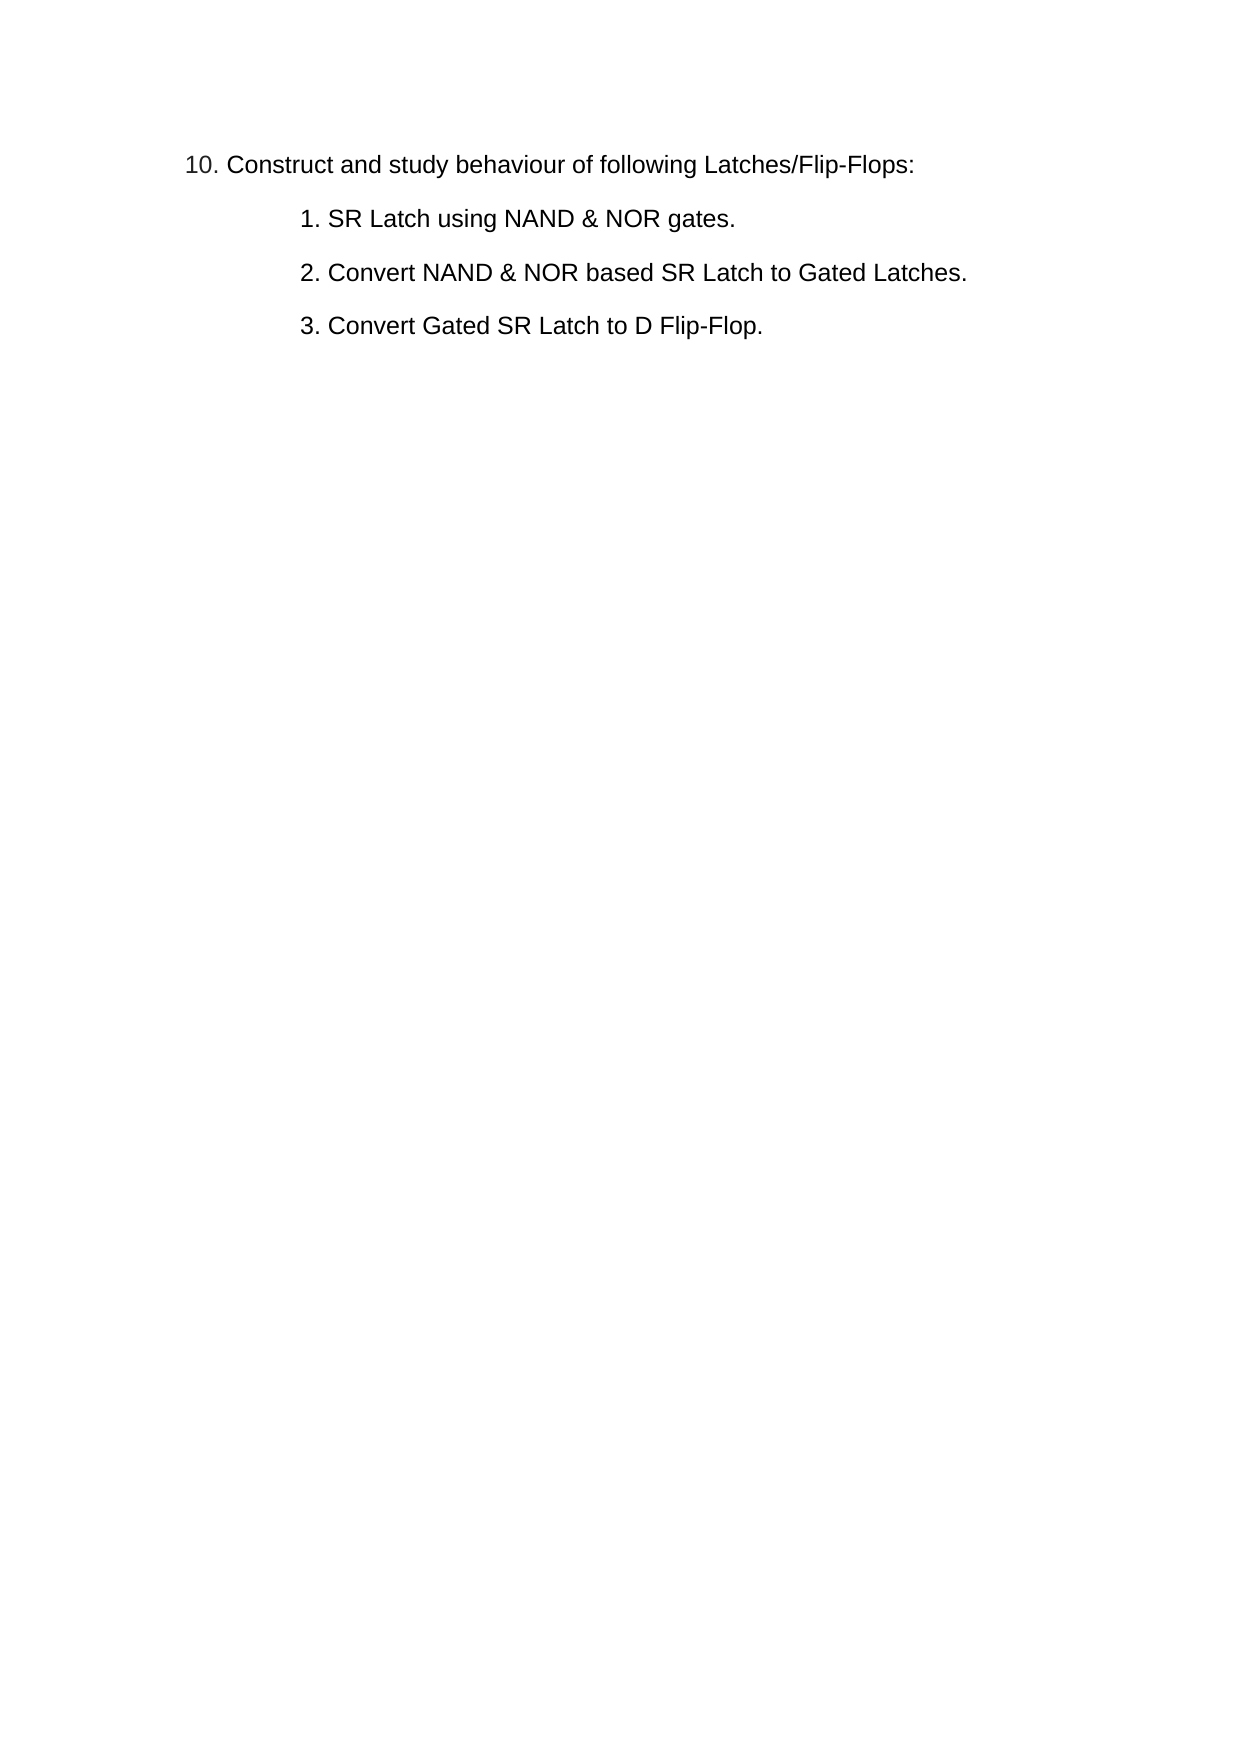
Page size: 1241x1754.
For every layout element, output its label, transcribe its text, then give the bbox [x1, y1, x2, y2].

text 2. Convert NAND & NOR based SR Latch to Gated Latches. [300, 257, 1090, 286]
text 10. Construct and study behaviour of following Latches/Flip-Flops: [150, 150, 1090, 179]
text 3. Convert Gated SR Latch to D Flip-Flop. [300, 311, 1090, 340]
text 1. SR Latch using NAND & NOR gates. [300, 204, 1090, 232]
